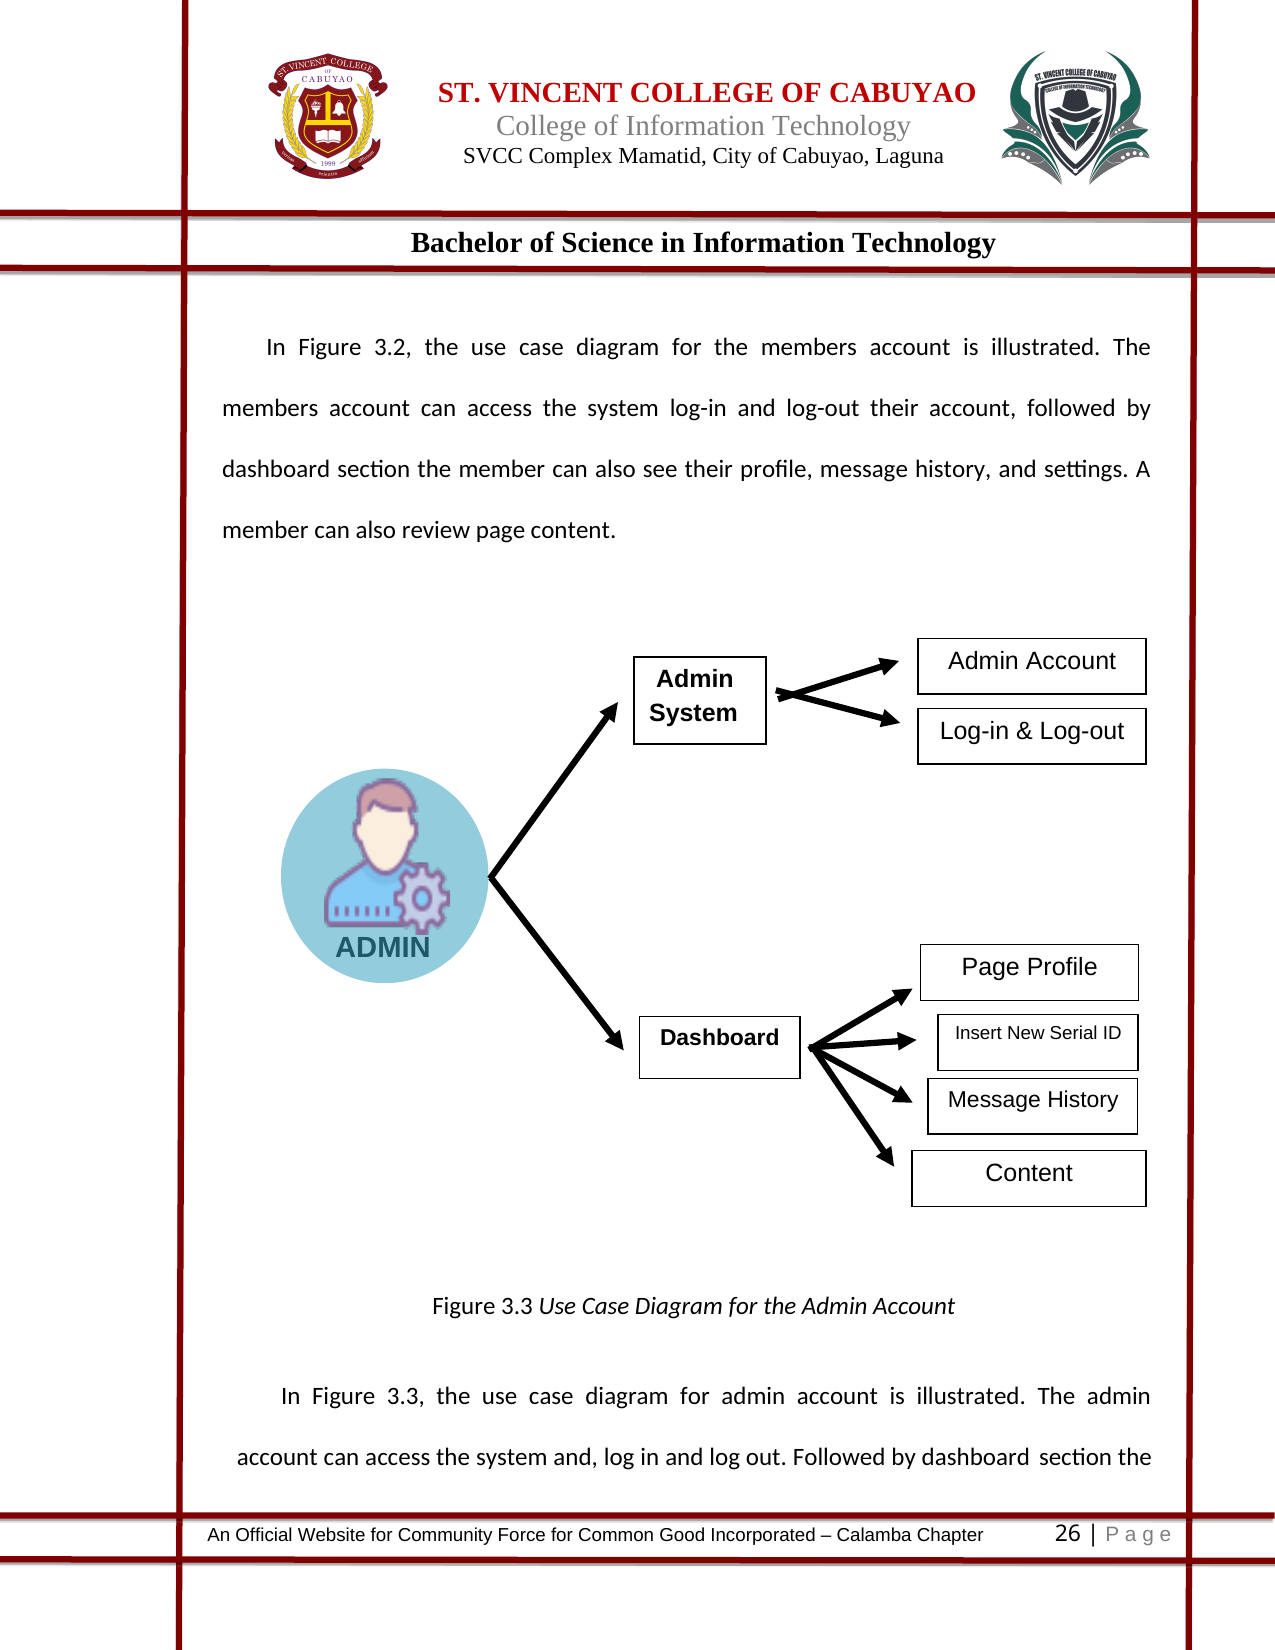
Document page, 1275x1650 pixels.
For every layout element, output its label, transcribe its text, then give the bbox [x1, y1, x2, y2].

picture [244, 34, 418, 207]
picture [321, 772, 451, 935]
subtitle Figure 3.3 Use Case Diagram for the Admin Account [207, 1290, 1152, 1320]
picture [1001, 51, 1150, 185]
text In Figure 3.2, the use case diagram for the members account is illustrated. The members account can access the system log-in and log-out their account, followed by dashboard section the member can also see their profile, message history, and settings. A member can also review page content. [222, 332, 1152, 545]
